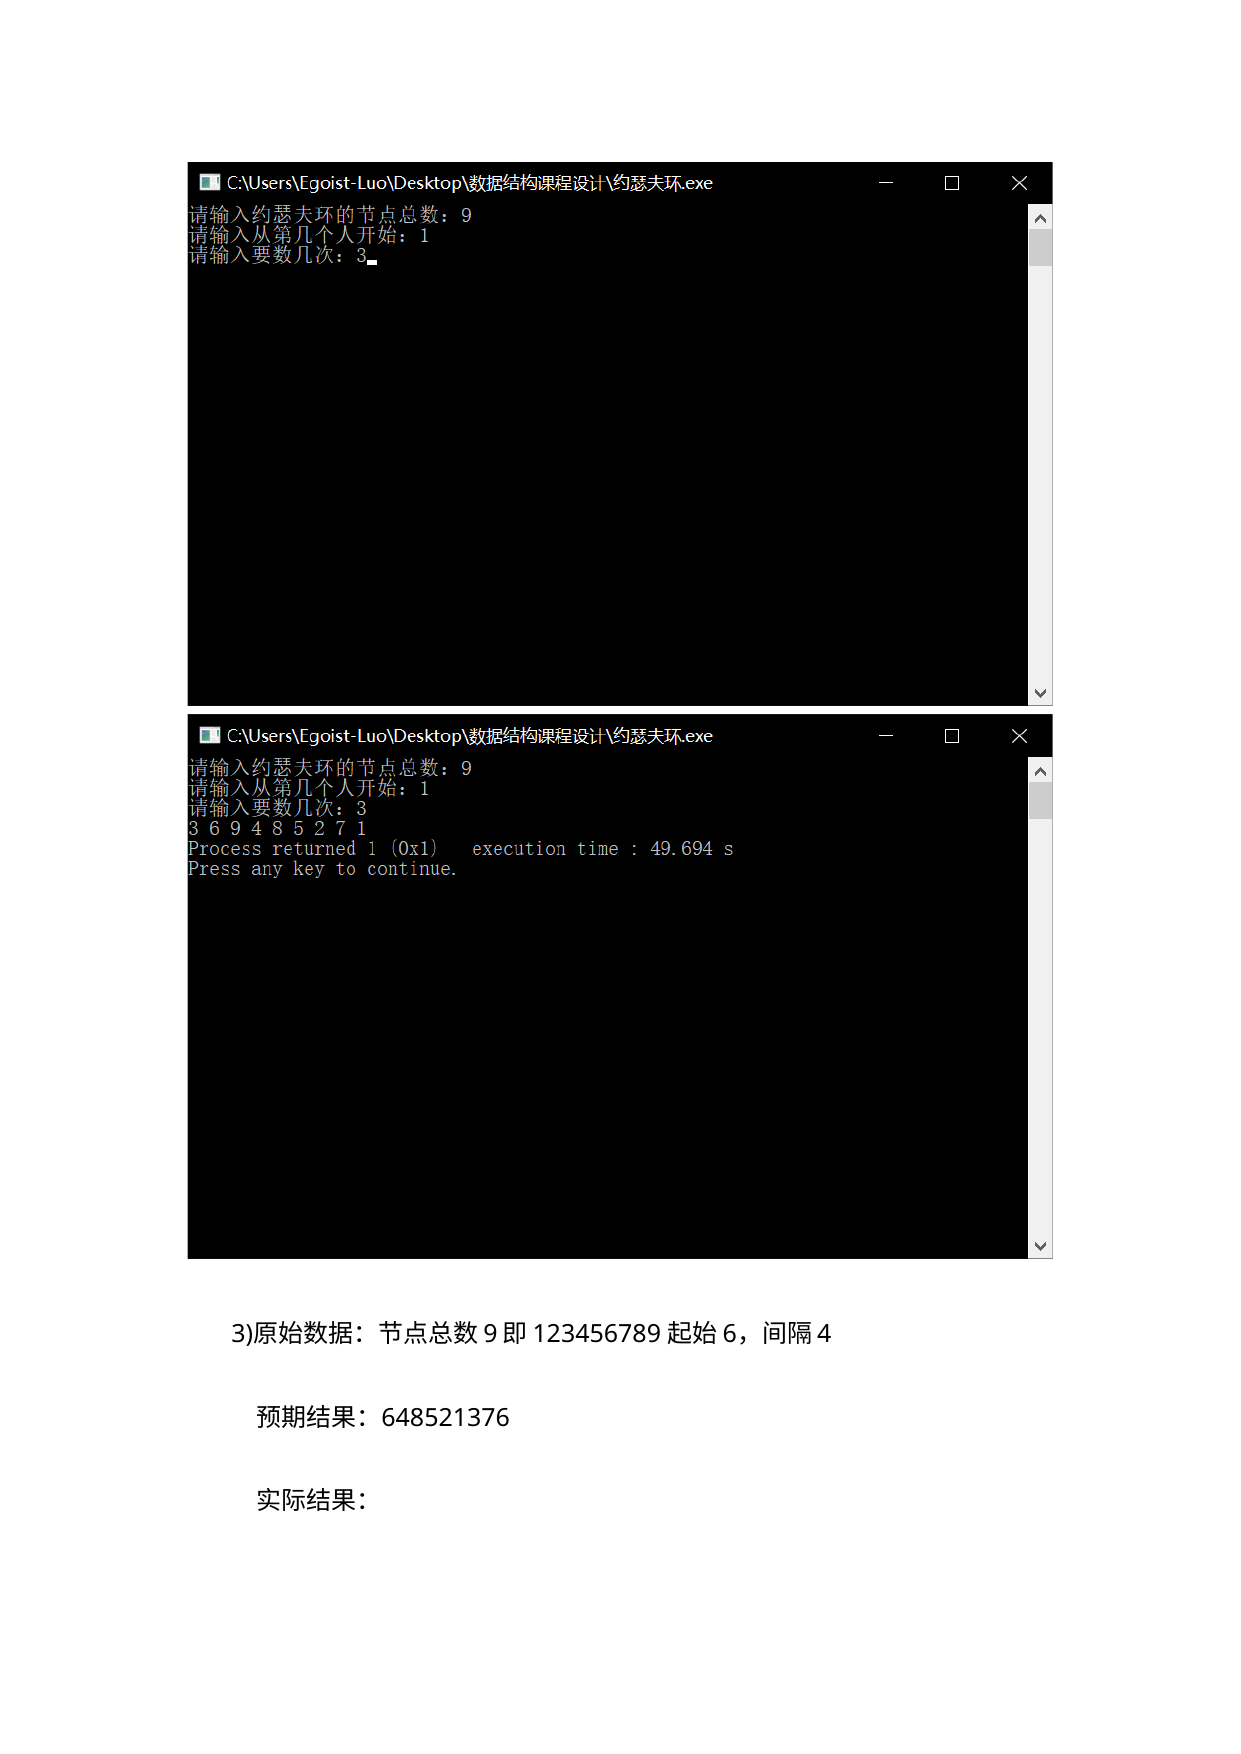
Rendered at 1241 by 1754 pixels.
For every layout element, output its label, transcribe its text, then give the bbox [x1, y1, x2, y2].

text 实际结果： [231, 1466, 1053, 1531]
picture [187, 162, 1053, 706]
text 预期结果：648521376 [231, 1383, 1053, 1448]
text 3)原始数据：节点总数9即123456789 起始6，间隔4 [187, 1259, 1053, 1364]
picture [187, 714, 1053, 1259]
